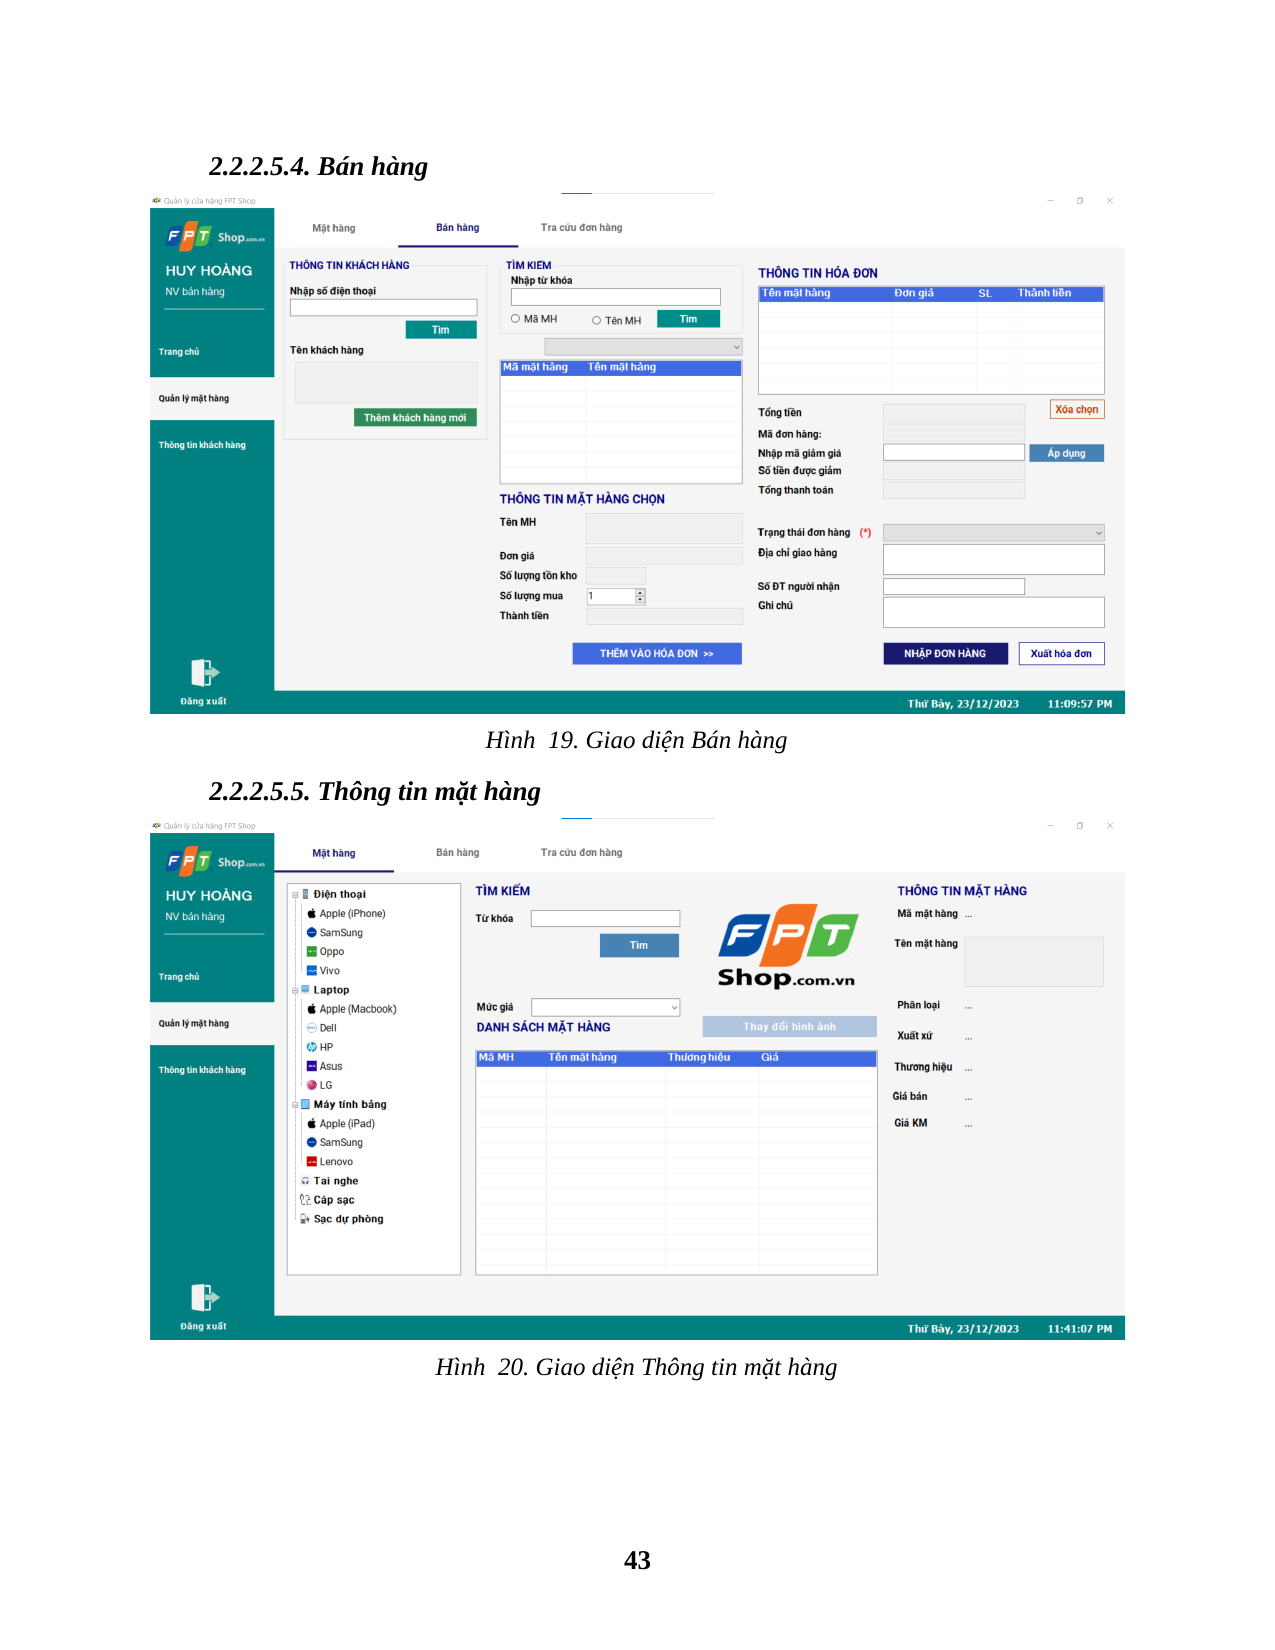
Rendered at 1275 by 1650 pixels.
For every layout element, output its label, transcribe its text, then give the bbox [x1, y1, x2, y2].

picture [150, 818, 1125, 1340]
subtitle 2.2.2.5.5. Thông tin mặt hàng [209, 775, 1125, 806]
text Hình 19. Giao diện Bán hàng [150, 726, 1125, 754]
subtitle 2.2.2.5.4. Bán hàng [209, 150, 1125, 181]
text Hình 20. Giao diện Thông tin mặt hàng [150, 1352, 1125, 1381]
picture [150, 193, 1125, 714]
